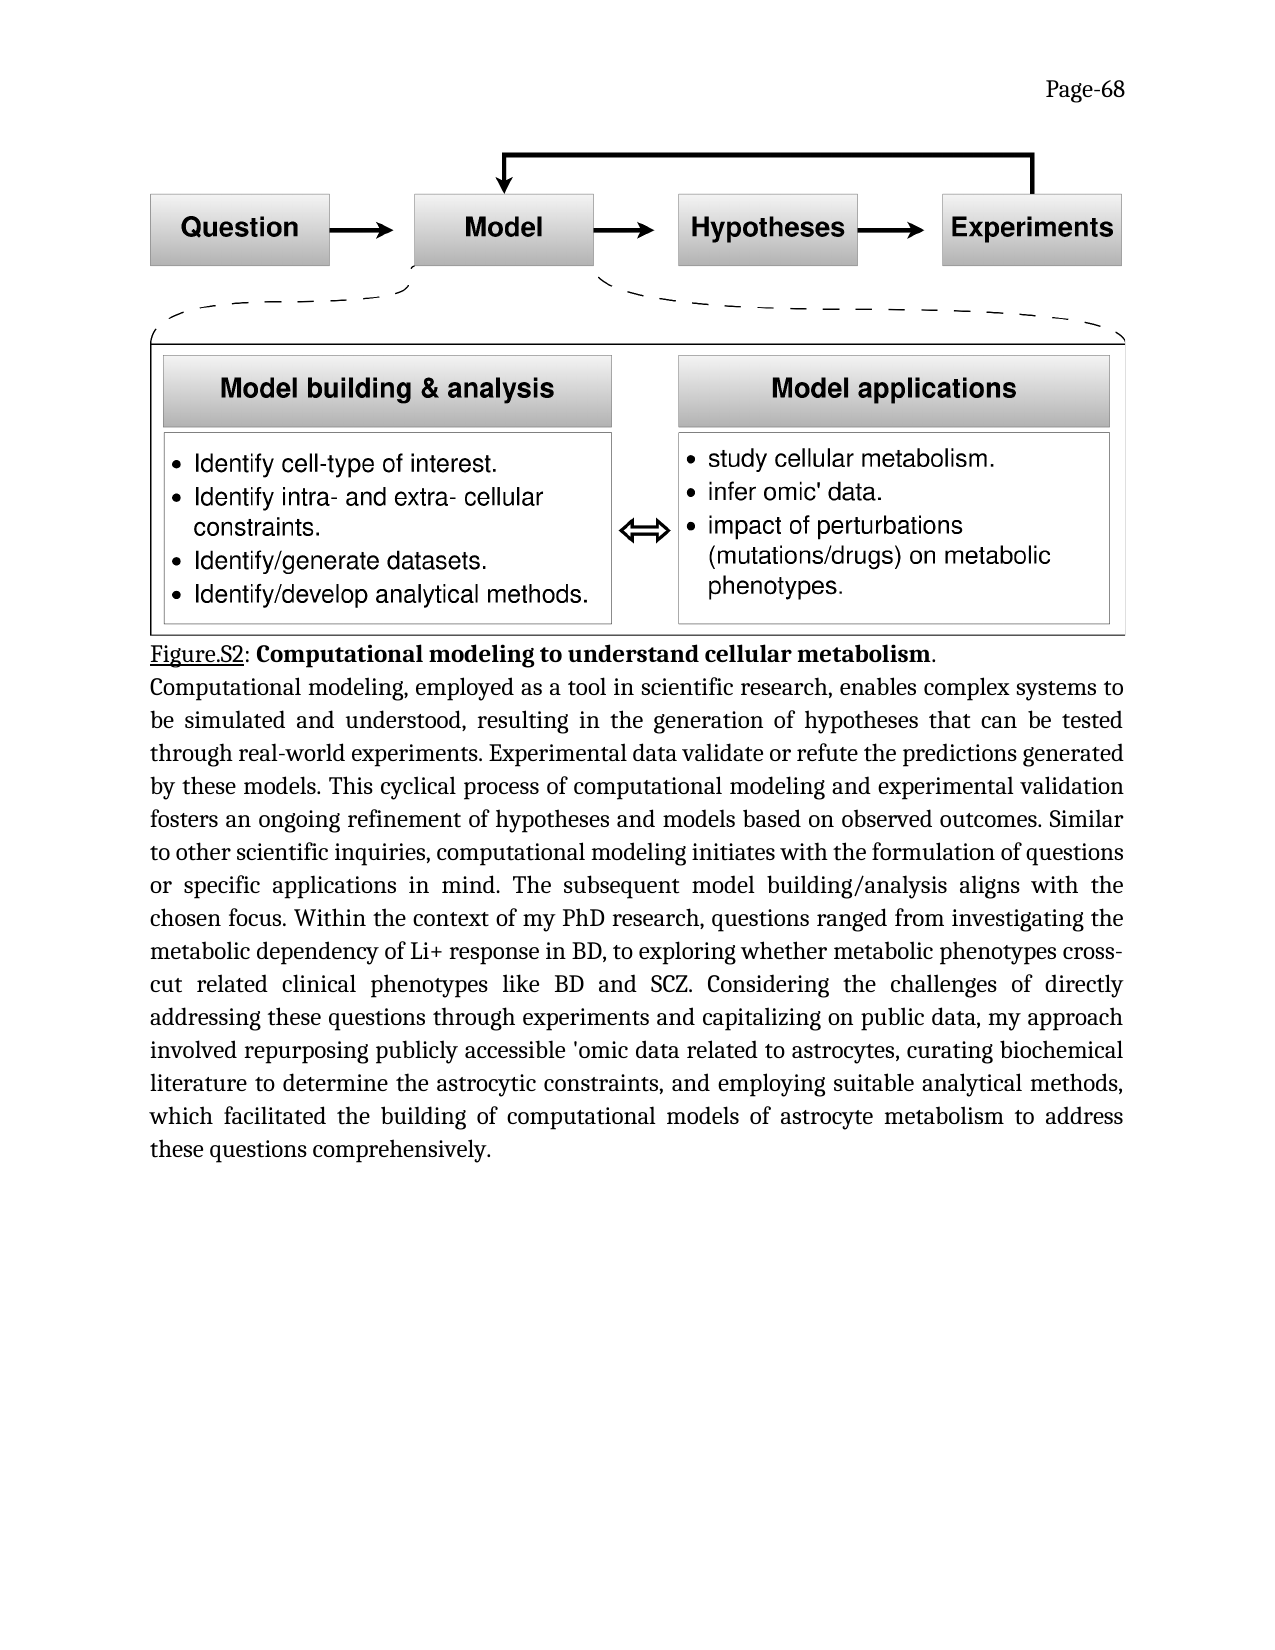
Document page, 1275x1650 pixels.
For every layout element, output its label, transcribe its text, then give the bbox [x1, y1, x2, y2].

picture [150, 150, 1125, 636]
text Figure.S2: Computational modeling to understand cellular metabolism. [150, 640, 1125, 668]
text Computational modeling, employed as a tool in scientific research, enables complex systems to be simulated and understood, resulting in the generation of hypotheses that can be tested through real-world experiments. Experimental data validate or refute the predictions generated by these models. This cyclical process of computational modeling and experimental validation fosters an ongoing refinement of hypotheses and models based on observed outcomes. Similar to other scientific inquiries, computational modeling initiates with the formulation of questions or specific applications in mind. The subsequent model building/analysis aligns with the chosen focus. Within the context of my PhD research, questions ranged from investigating the metabolic dependency of Li+ response in BD, to exploring whether metabolic phenotypes cross-cut related clinical phenotypes like BD and SCZ. Considering the challenges of directly addressing these questions through experiments and capitalizing on public data, my approach involved repurposing publicly accessible 'omic data related to astrocytes, curating biochemical literature to determine the astrocytic constraints, and employing suitable analytical methods, which facilitated the building of computational models of astrocyte metabolism to address these questions comprehensively. [150, 673, 1125, 1164]
